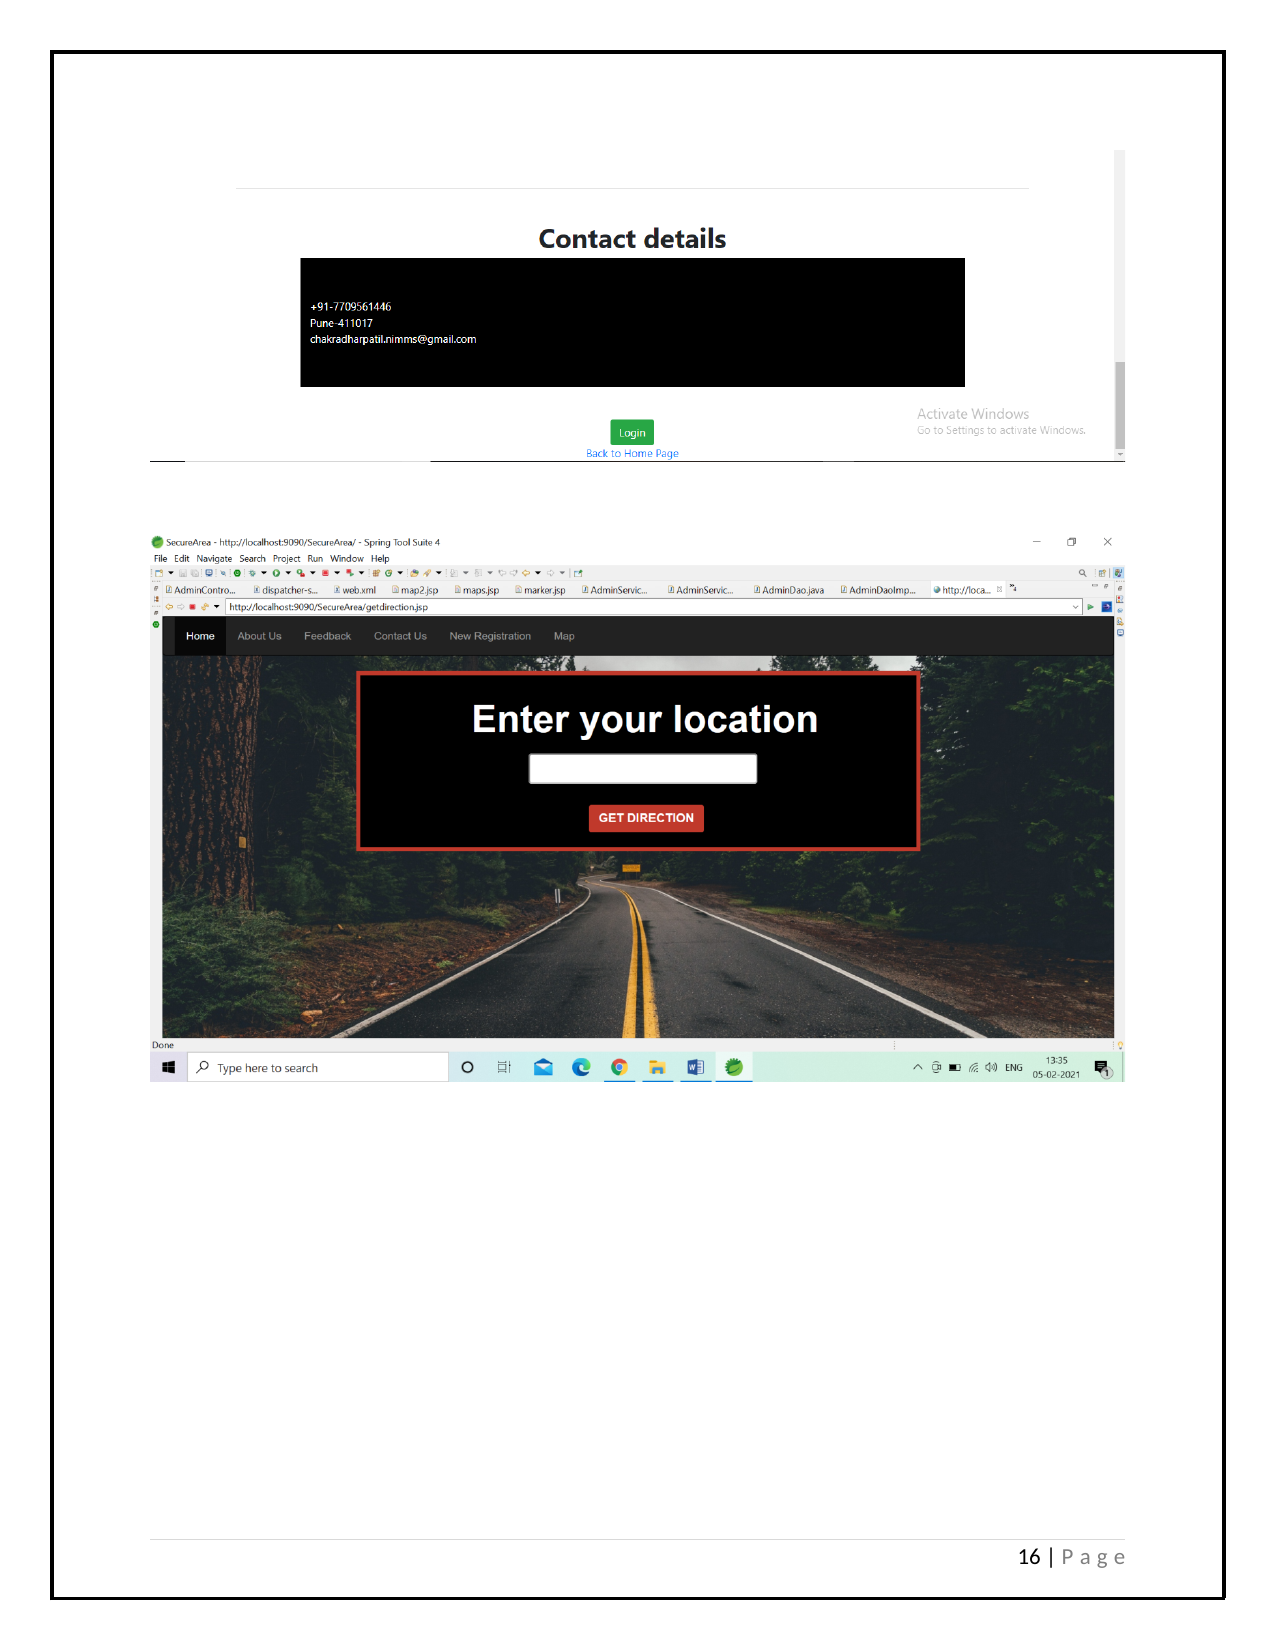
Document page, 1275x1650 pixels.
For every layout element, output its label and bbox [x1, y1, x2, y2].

picture [150, 533, 1125, 1082]
picture [150, 150, 1125, 462]
